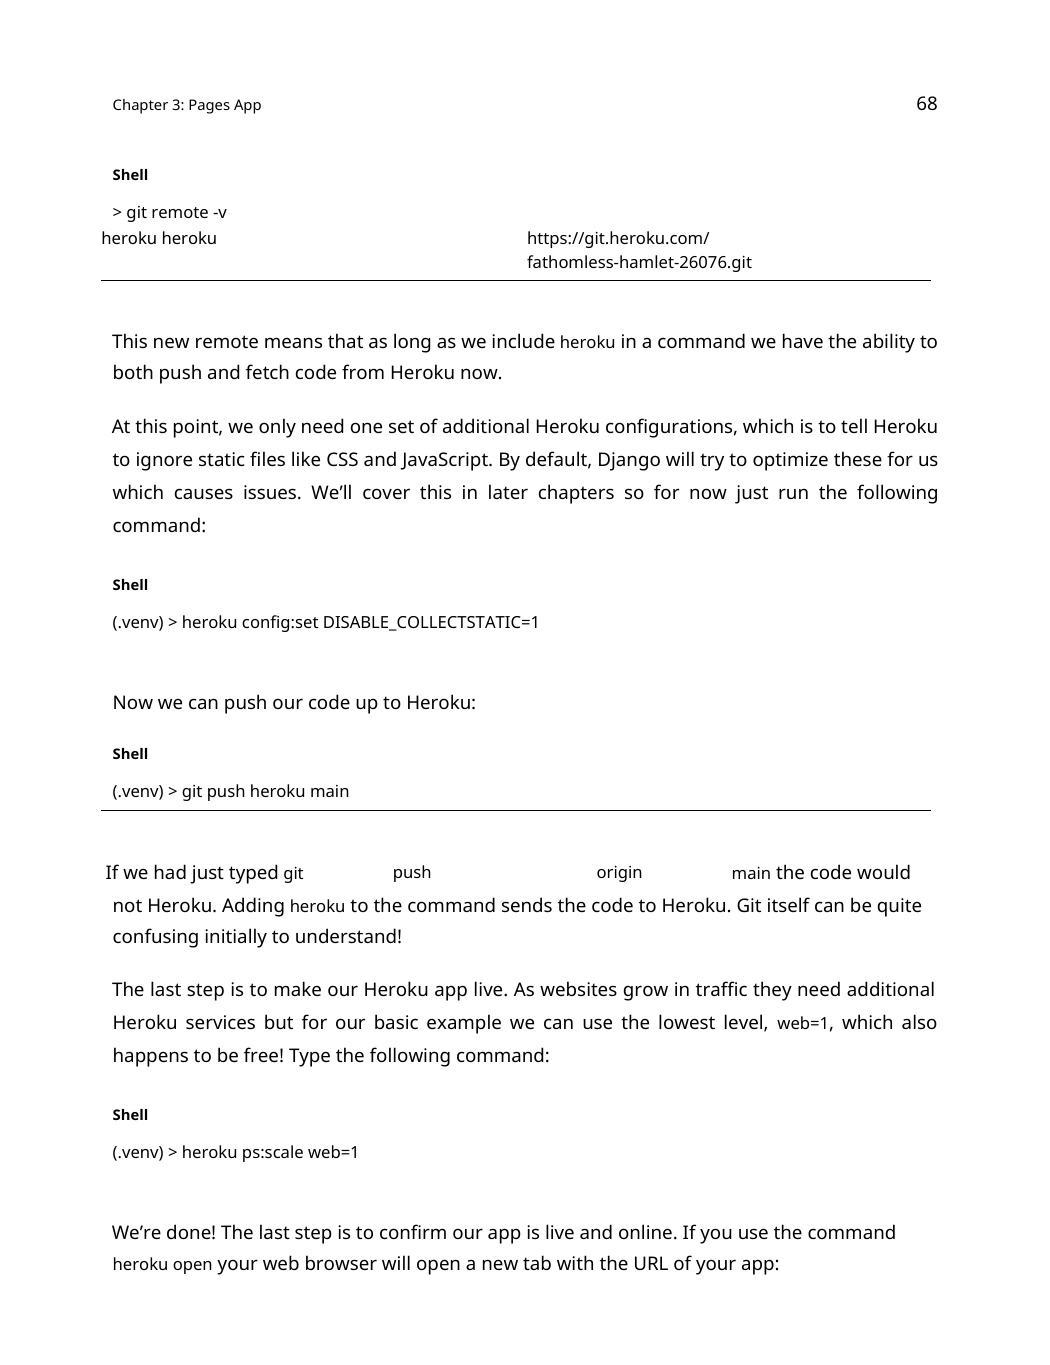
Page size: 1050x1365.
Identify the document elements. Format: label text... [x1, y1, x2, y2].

text Shell [112, 1104, 942, 1124]
text (.venv) > heroku ps:scale web=1 [112, 1141, 942, 1163]
text (.venv) > git push heroku main [112, 780, 942, 803]
text At this point, we only need one set of additional Heroku configurations, which is to tell Heroku to ignore static files like CSS and JavaScript. By default, Django will try to optimize these for us which causes issues. We’ll cover this in later chapters so for now just run the following command: [112, 413, 940, 538]
text Shell [112, 574, 942, 594]
text Shell [112, 165, 942, 185]
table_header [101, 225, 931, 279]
text > git remote -v [112, 201, 942, 224]
text not Heroku. Adding heroku to the command sends the code to Heroku. Git itself can be quite confusing initially to understand! [112, 892, 942, 948]
text The last step is to make our Heroku app live. As websites grow in traffic they need additional Heroku services but for our basic example we can use the lowest level, web=1, which also happens to be free! Type the following command: [112, 976, 937, 1068]
text We’re done! The last step is to confirm our app is live and online. If you use the command heroku open your web browser will open a new tab with the URL of your app: [112, 1219, 942, 1276]
text Shell [112, 744, 942, 764]
text Chapter 3: Pages App 68 [112, 90, 942, 115]
text Now we can push our code up to Heroku: [112, 690, 942, 715]
text This new remote means that as long as we include heroku in a command we have the ability to both push and fetch code from Heroku now. [112, 329, 942, 385]
text (.venv) > heroku config:set DISABLE_COLLECTSTATIC=1 [112, 611, 942, 633]
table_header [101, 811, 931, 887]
